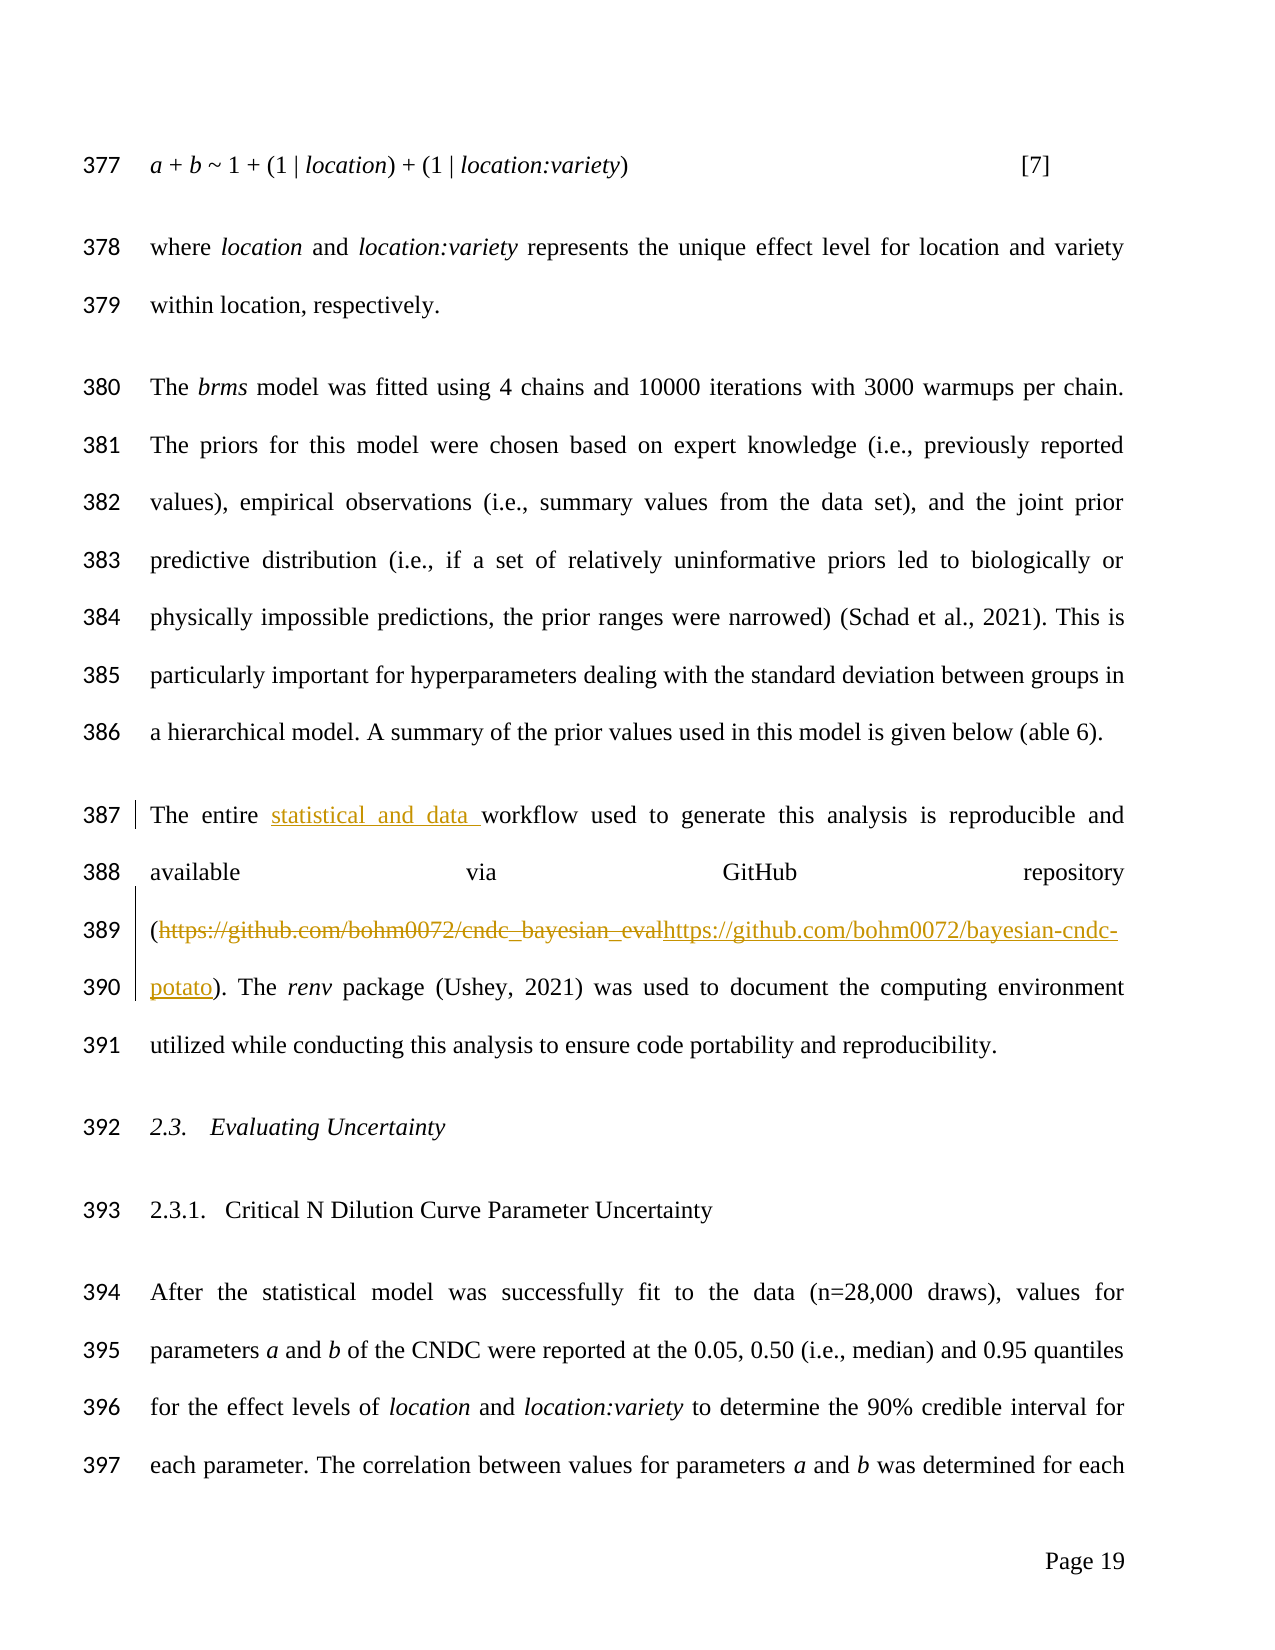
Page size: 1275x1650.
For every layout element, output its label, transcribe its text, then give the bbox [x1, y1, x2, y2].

text The entire workflow used to generate this analysis is reproducible and available via GitHub repository (). The renv package (Ushey, 2021) was used to document the computing environment utilized while conducting this analysis to ensure code portability and reproducibility. [150, 800, 1125, 1059]
text The brms model was fitted using 4 chains and 10000 iterations with 3000 warmups per chain. The priors for this model were chosen based on expert knowledge (i.e., previously reported values), empirical observations (i.e., summary values from the data set), and the joint prior predictive distribution (i.e., if a set of relatively uninformative priors led to biologically or physically impossible predictions, the prior ranges were narrowed) (Schad et al., 2021). This is particularly important for hyperparameters dealing with the standard deviation between groups in a hierarchical model. A summary of the prior values used in this model is given below (Table 6). [150, 372, 1125, 746]
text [150, 1277, 1125, 1479]
subtitle Critical N Dilution Curve Parameter Uncertainty [150, 1195, 1125, 1224]
text where location and location:variety represents the unique effect level for location and variety within location, respectively. [150, 232, 1125, 319]
subtitle Evaluating Uncertainty [150, 1112, 1125, 1141]
text a + b ~ 1 + (1 | location) + (1 | location:variety) [7] [150, 150, 1125, 179]
